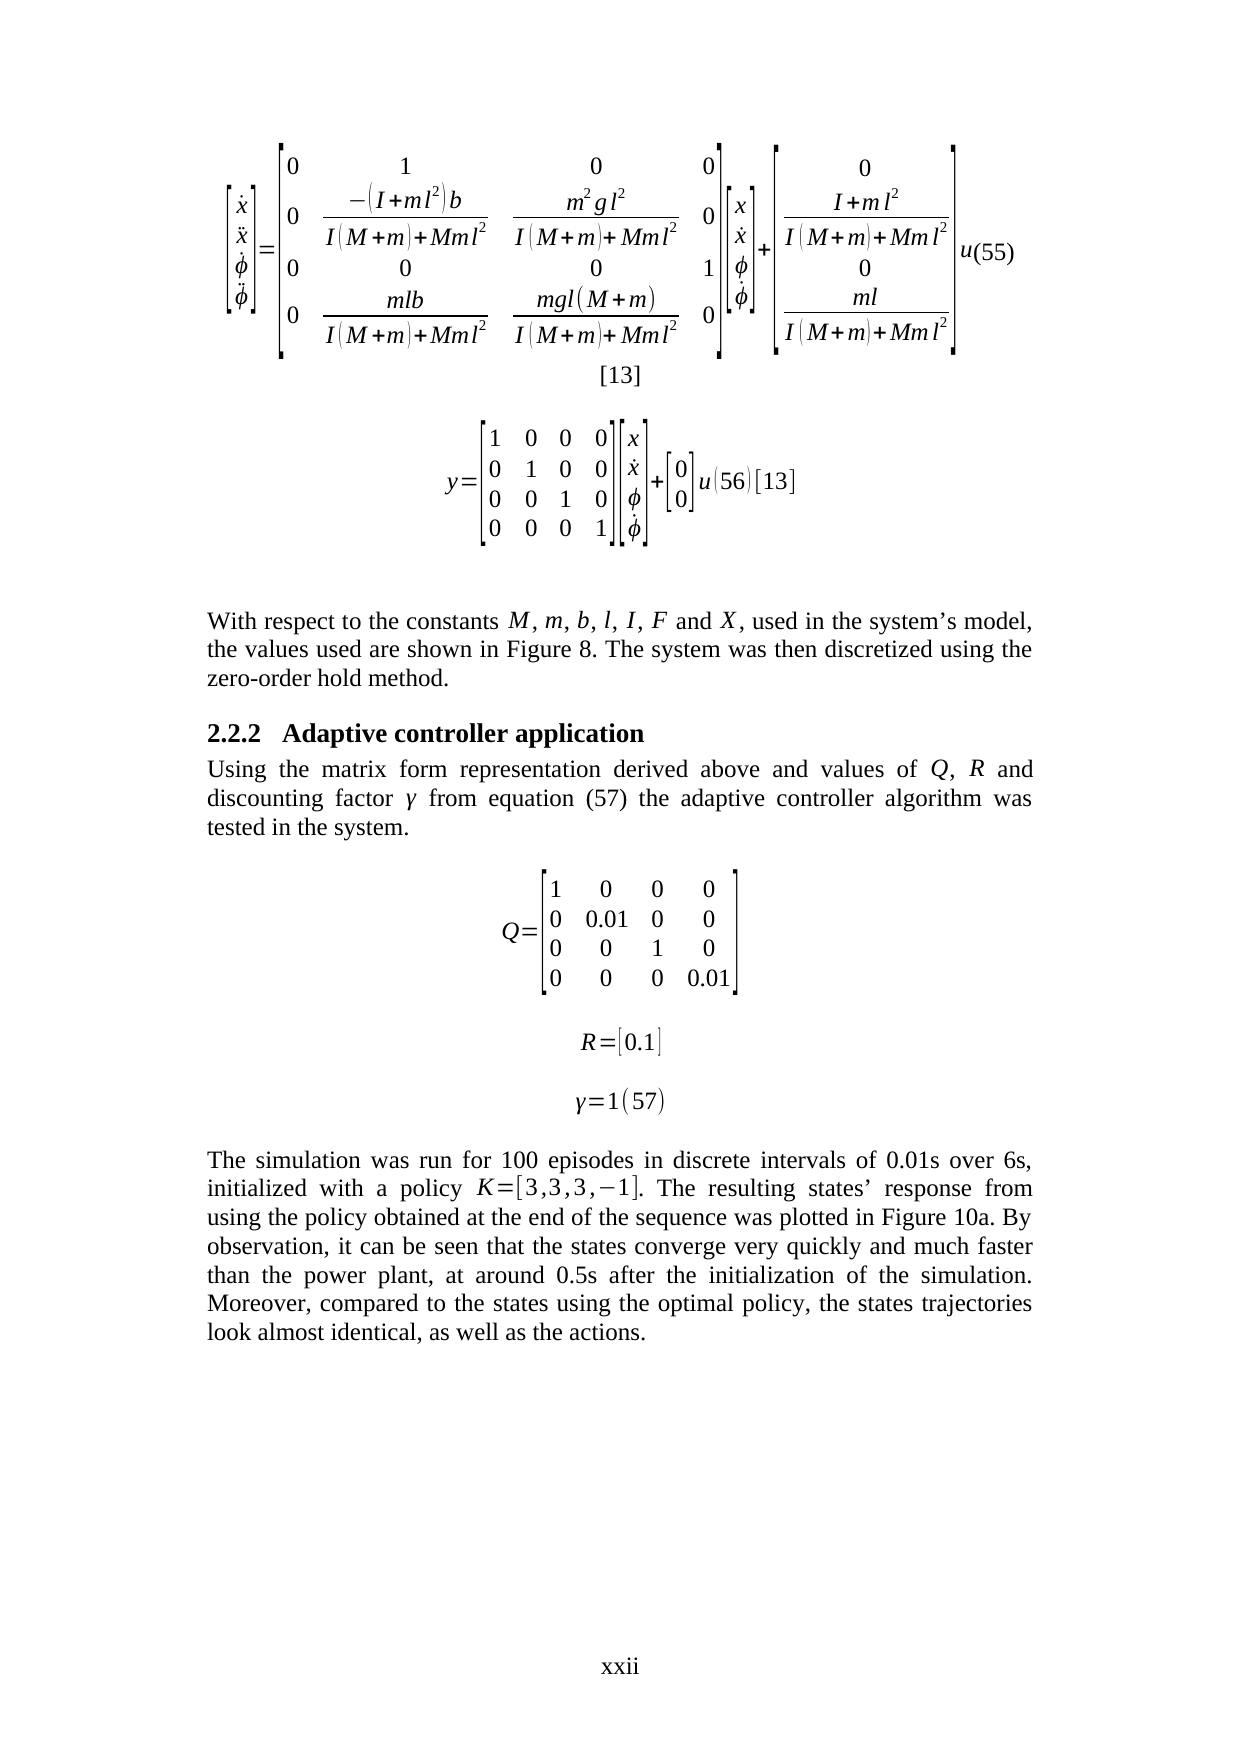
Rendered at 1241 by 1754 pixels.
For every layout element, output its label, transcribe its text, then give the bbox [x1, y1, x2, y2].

text With respect to the constants , , , , , and , used in the system’s model, the values used are shown in Figure 8. The system was then discretized using the zero-order hold method. [207, 606, 1033, 692]
text The simulation was run for 100 episodes in discrete intervals of 0.01s over 6s, initialized with a policy . The resulting states’ response from using the policy obtained at the end of the sequence was plotted in Figure 10a. By observation, it can be seen that the states converge very quickly and much faster than the power plant, at around 0.5s after the initialization of the simulation. Moreover, compared to the states using the optimal policy, the states trajectories look almost identical, as well as the actions. [207, 1145, 1033, 1346]
text (55)[13] [207, 142, 1033, 389]
subtitle Adaptive controller application [207, 717, 1033, 748]
text Using the matrix form representation derived above and values of , and discounting factor from equation (57) the adaptive controller algorithm was tested in the system. [207, 754, 1033, 841]
